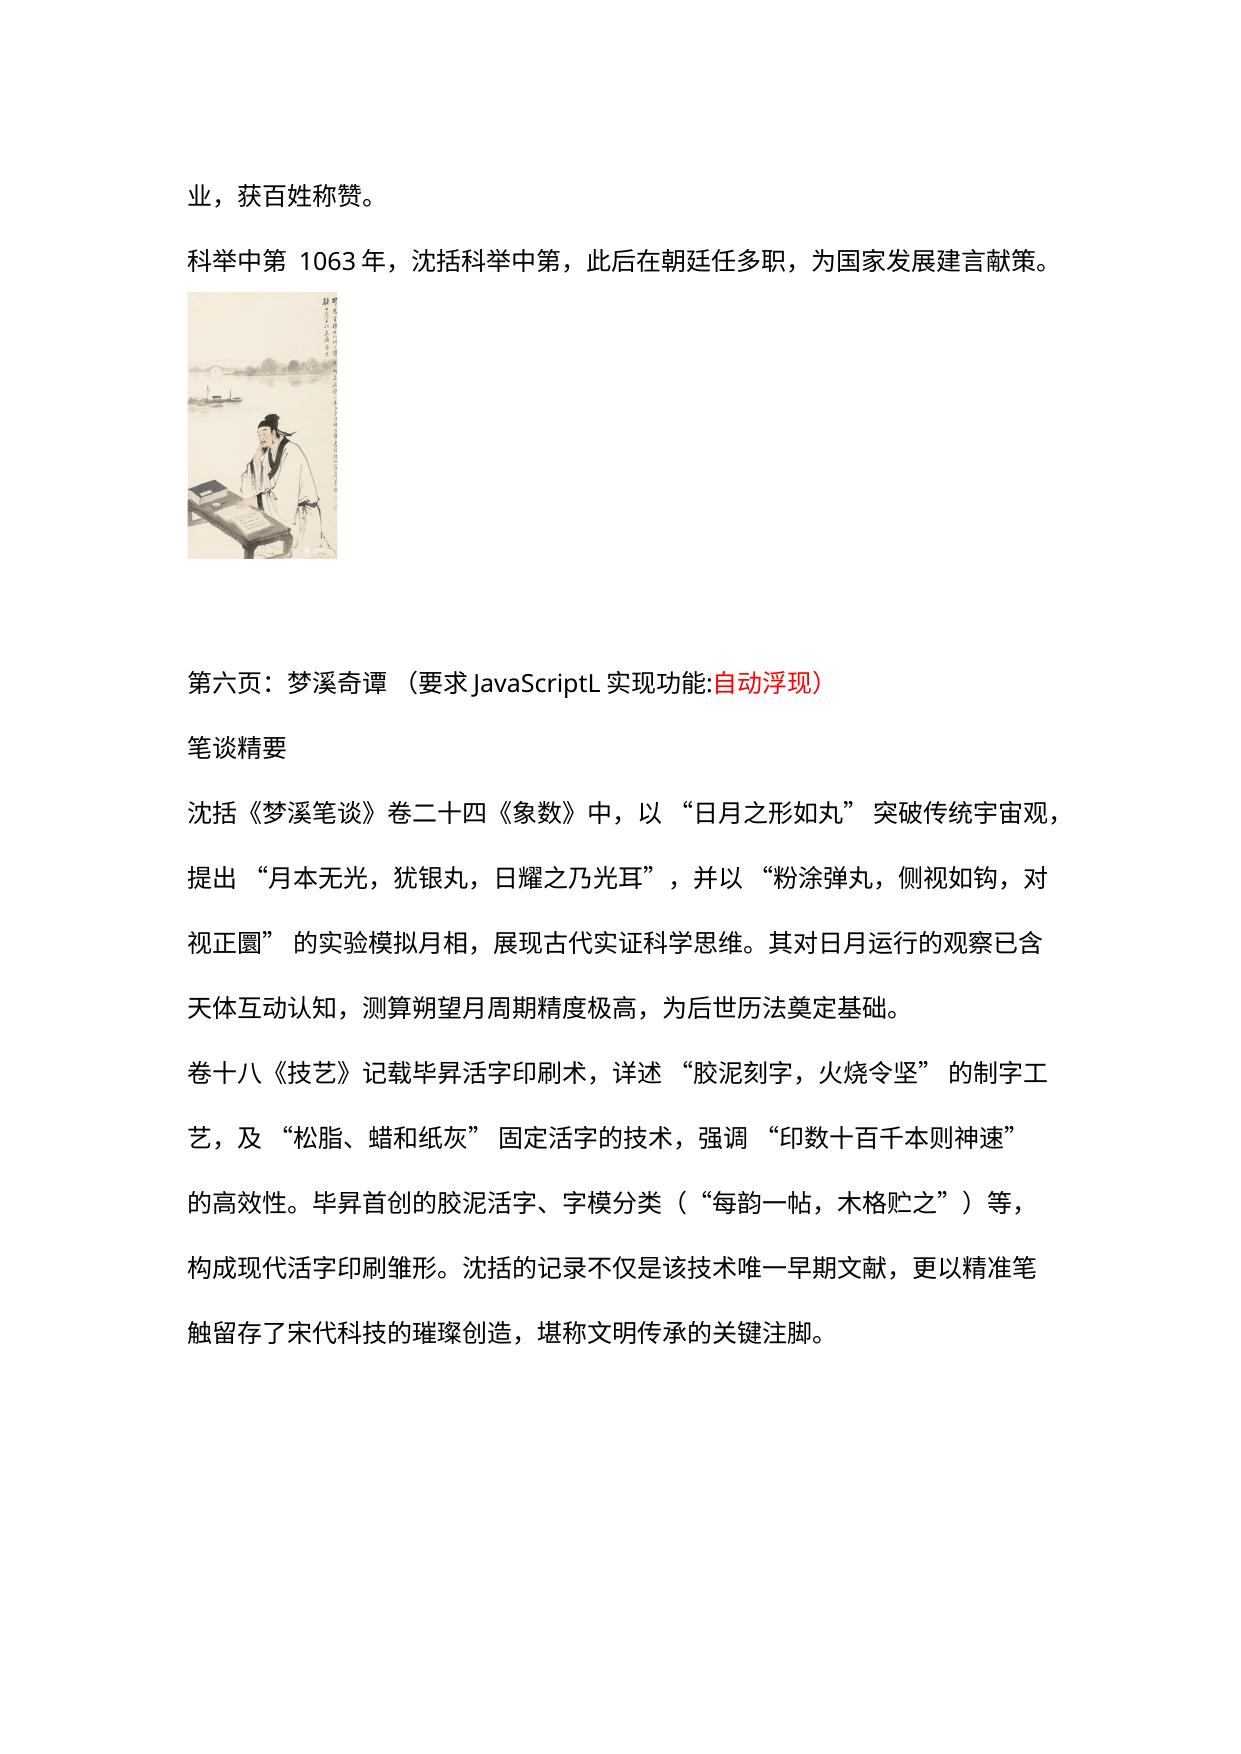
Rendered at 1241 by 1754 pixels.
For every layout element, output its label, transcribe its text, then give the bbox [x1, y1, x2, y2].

text 第六页：梦溪奇谭 （要求JavaScriptL实现功能:自动浮现） [187, 649, 1053, 714]
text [187, 162, 1053, 227]
picture [187, 292, 338, 559]
text 笔谈精要 [187, 714, 1053, 779]
text 科举中第 1063年，沈括科举中第，此后在朝廷任多职，为国家发展建言献策。 [187, 227, 1053, 292]
text 沈括《梦溪笔谈》卷二十四《象数》中，以 “日月之形如丸” 突破传统宇宙观，提出 “月本无光，犹银丸，日耀之乃光耳”，并以 “粉涂弹丸，侧视如钩，对视正圜” 的实验模拟月相，展现古代实证科学思维。其对日月运行的观察已含天体互动认知，测算朔望月周期精度极高，为后世历法奠定基础。 [187, 779, 1053, 1039]
text 卷十八《技艺》记载毕昇活字印刷术，详述 “胶泥刻字，火烧令坚” 的制字工艺，及 “松脂、蜡和纸灰” 固定活字的技术，强调 “印数十百千本则神速” 的高效性。毕昇首创的胶泥活字、字模分类（“每韵一帖，木格贮之”）等，构成现代活字印刷雏形。沈括的记录不仅是该技术唯一早期文献，更以精准笔触留存了宋代科技的璀璨创造，堪称文明传承的关键注脚。 [187, 1039, 1053, 1364]
